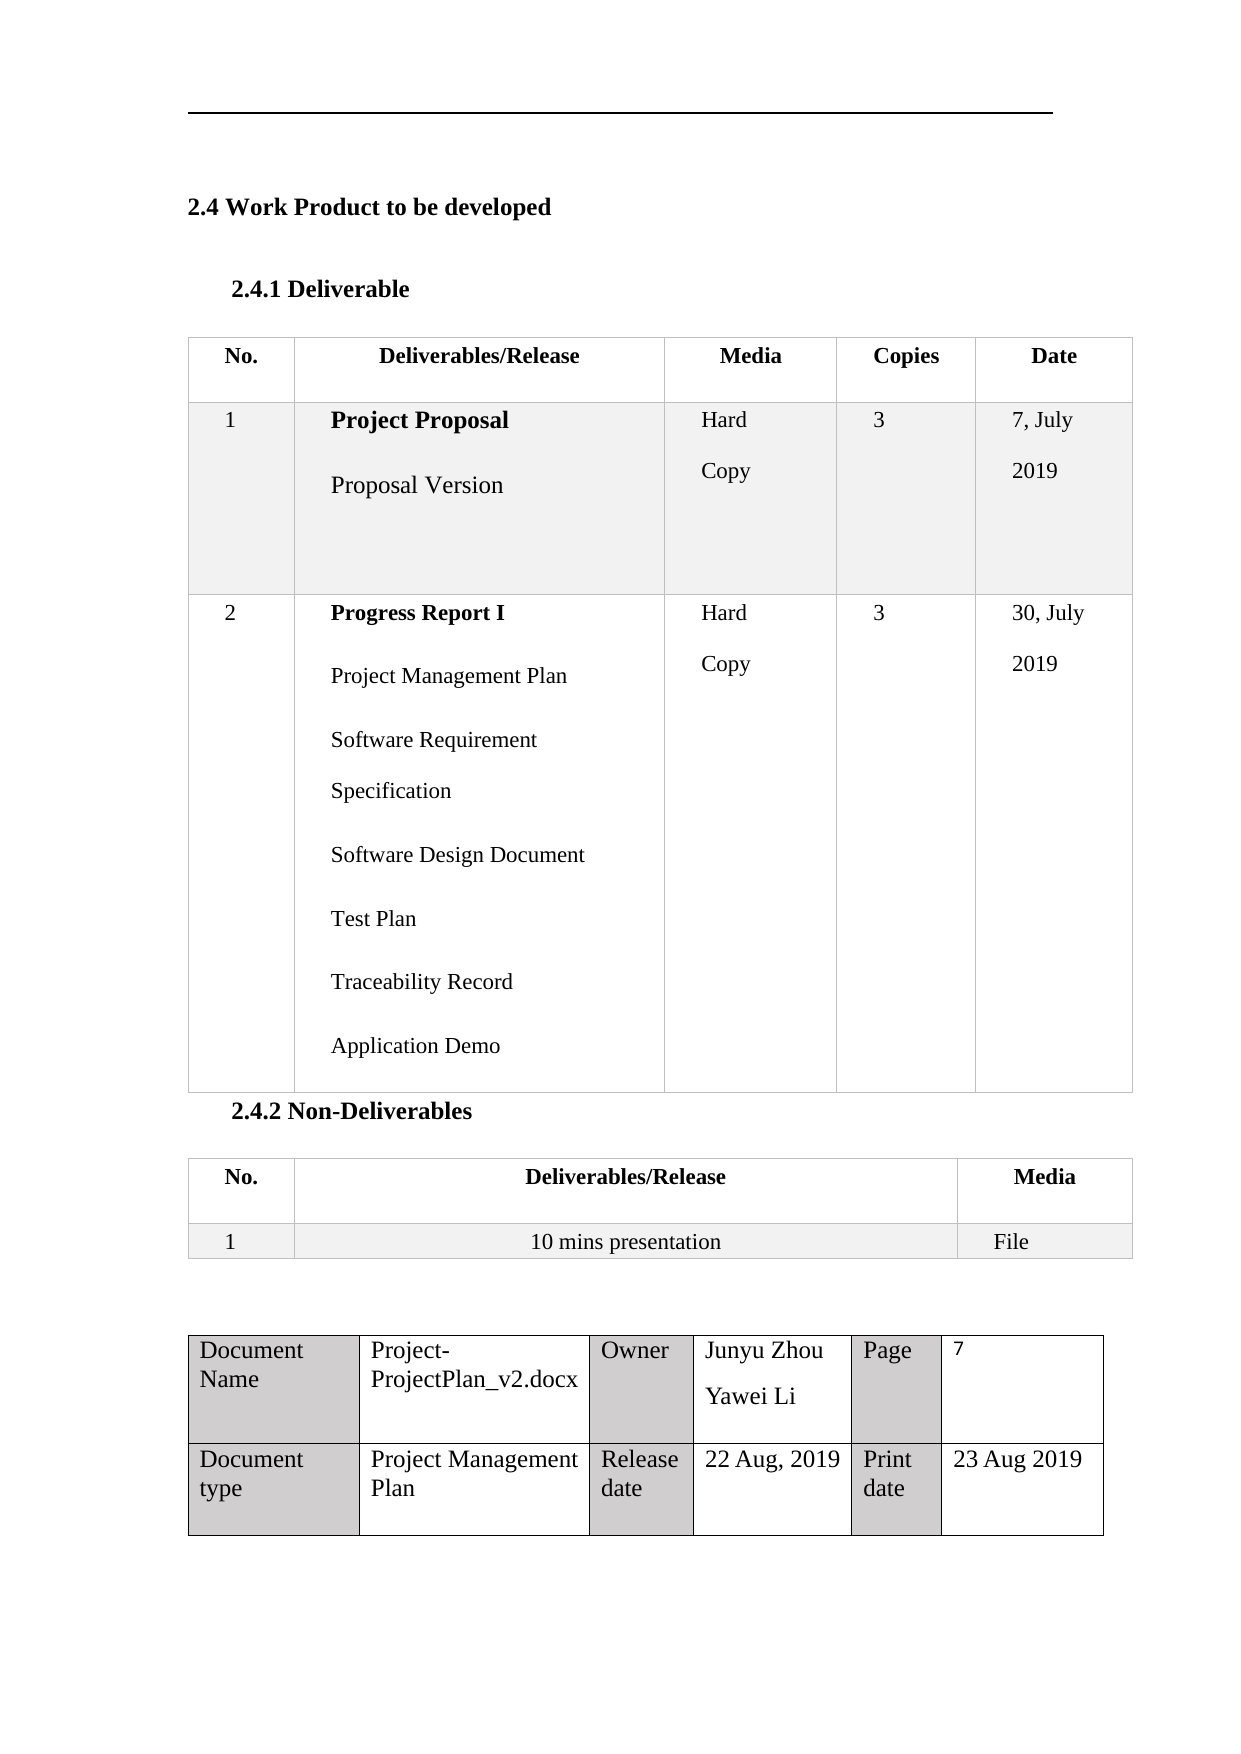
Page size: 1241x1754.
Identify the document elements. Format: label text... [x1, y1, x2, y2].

table_header Deliverables/Release [295, 338, 664, 402]
table_cell 1 [189, 403, 294, 594]
table_header No. [189, 1159, 294, 1223]
table_cell 2 [189, 595, 294, 1092]
text 2.4.1 Deliverable [187, 272, 1053, 306]
table_cell Hard Copy [665, 403, 836, 594]
table_header Media [958, 1159, 1132, 1223]
table_header Copies [837, 338, 975, 402]
table_cell 3 [837, 595, 975, 1092]
table_header Date [976, 338, 1132, 402]
table_cell 1 [189, 1224, 294, 1258]
table_cell Project Proposal Proposal Version [295, 403, 664, 594]
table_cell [295, 1224, 957, 1258]
table_cell File [958, 1224, 1132, 1258]
table_header Deliverables/Release [295, 1159, 957, 1223]
table_cell Progress Report I Project Management Plan Software Requirement Specification Software Design Document Test Plan Traceability Record Application Demo [295, 595, 664, 1092]
table_cell Hard Copy [665, 595, 836, 1092]
table_cell 30, July 2019 [976, 595, 1132, 1092]
table_cell 3 [837, 403, 975, 594]
subtitle 2.4 Work Product to be developed [187, 190, 1053, 224]
table_header Media [665, 338, 836, 402]
text 2.4.2 Non-Deliverables [187, 1093, 1053, 1127]
table_cell 7, July 2019 [976, 403, 1132, 594]
table_header No. [189, 338, 294, 402]
